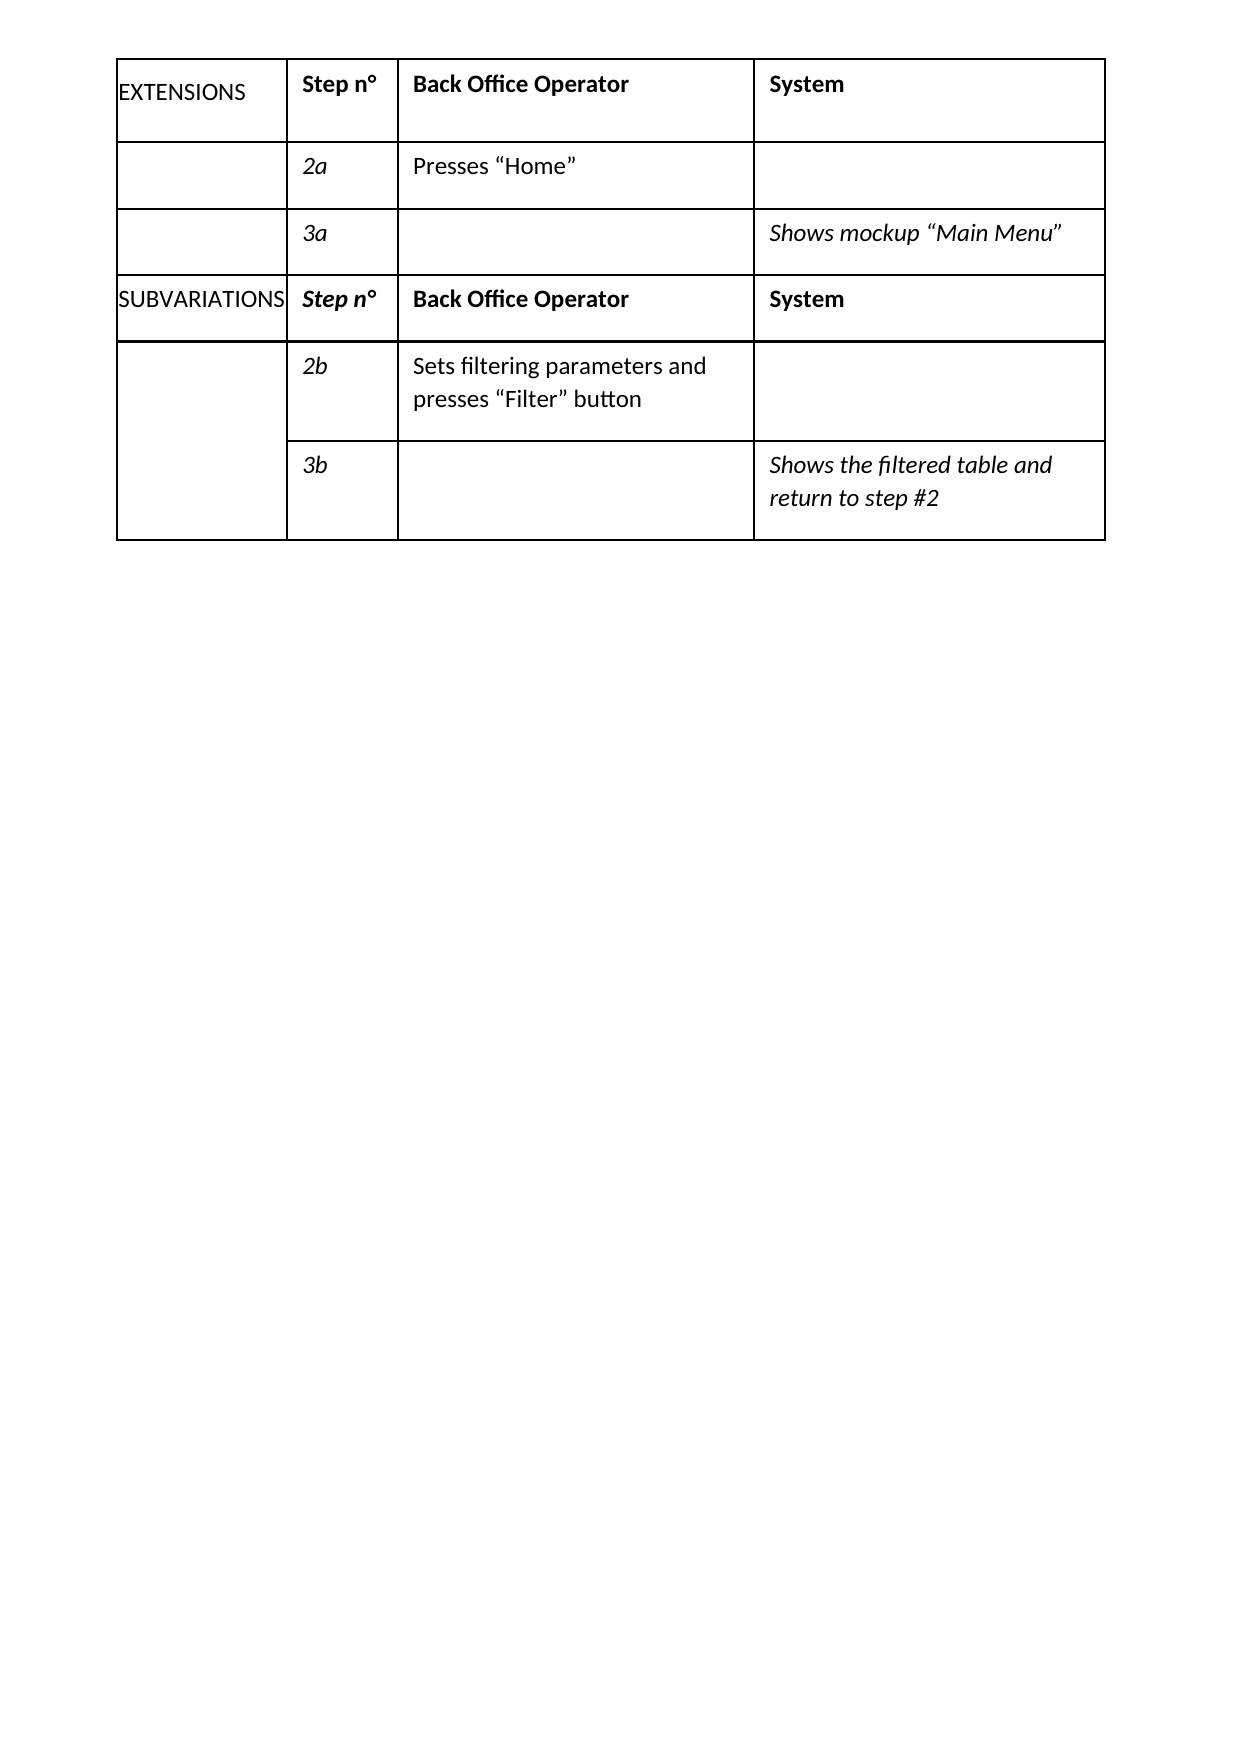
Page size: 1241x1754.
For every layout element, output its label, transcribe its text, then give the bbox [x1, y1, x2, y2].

table_header Back Office Operator [399, 60, 753, 141]
table_cell 2b [288, 343, 397, 440]
table_cell System [755, 276, 1104, 340]
table_cell Back Office Operator [399, 276, 753, 340]
table_cell [755, 343, 1104, 440]
table_cell 3a [288, 210, 397, 274]
table_cell SUBVARIATIONS [118, 276, 286, 340]
table_cell [399, 210, 753, 274]
table_cell [118, 210, 286, 274]
table_cell Sets filtering parameters and presses “Filter” button [399, 343, 753, 440]
table_cell Presses “Home” [399, 143, 753, 207]
table_cell Shows the filtered table and return to step #2 [755, 442, 1104, 539]
table_header System [755, 60, 1104, 141]
table_header Step n° [288, 60, 397, 141]
table_cell 3b [288, 442, 397, 539]
table_cell Shows mockup “Main Menu” [755, 210, 1104, 274]
table_cell 2a [288, 143, 397, 207]
table_cell [755, 143, 1104, 207]
table_cell [399, 442, 753, 539]
table_cell [118, 343, 286, 539]
table_cell [118, 143, 286, 207]
table_header EXTENSIONS [118, 60, 286, 141]
table_cell Step n° [288, 276, 397, 340]
